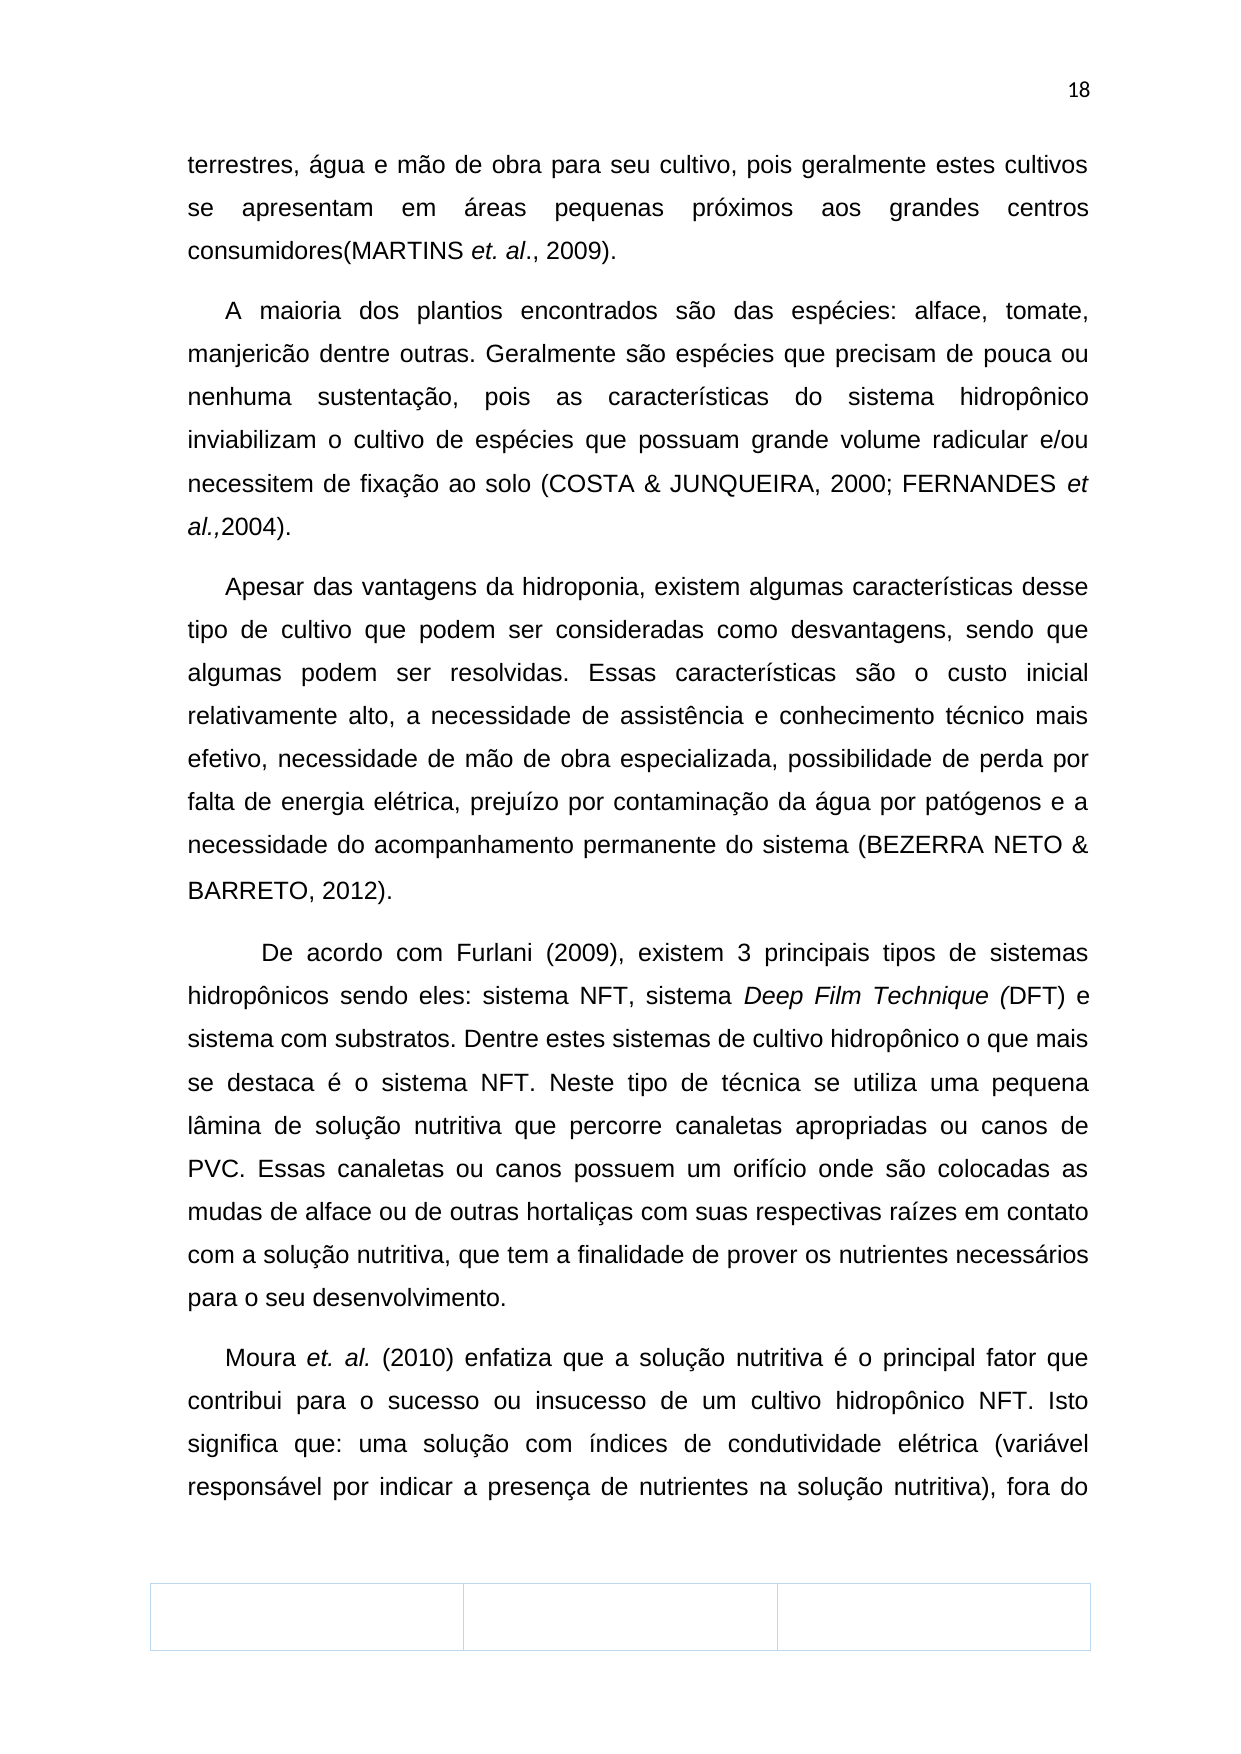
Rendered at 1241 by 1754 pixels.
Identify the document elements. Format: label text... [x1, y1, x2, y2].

text A maioria dos plantios encontrados são das espécies: alface, tomate, manjericão dentre outras. Geralmente são espécies que precisam de pouca ou nenhuma sustentação, pois as características do sistema hidropônico inviabilizam o cultivo de espécies que possuam grande volume radicular e/ou necessitem de fixação ao solo (COSTA & JUNQUEIRA, 2000; FERNANDES et al.,2004). [187, 296, 1090, 540]
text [187, 1343, 1090, 1501]
text Apesar das vantagens da hidroponia, existem algumas características desse tipo de cultivo que podem ser consideradas como desvantagens, sendo que algumas podem ser resolvidas. Essas características são o custo inicial relativamente alto, a necessidade de assistência e conhecimento técnico mais efetivo, necessidade de mão de obra especializada, possibilidade de perda por falta de energia elétrica, prejuízo por contaminação da água por patógenos e a necessidade do acompanhamento permanente do sistema (BEZERRA NETO & BARRETO, 2012). [187, 571, 1090, 906]
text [187, 150, 1090, 265]
text De acordo com Furlani (2009), existem 3 principais tipos de sistemas hidropônicos sendo eles: sistema NFT, sistema Deep Film Technique (DFT) e sistema com substratos. Dentre estes sistemas de cultivo hidropônico o que mais se destaca é o sistema NFT. Neste tipo de técnica se utiliza uma pequena lâmina de solução nutritiva que percorre canaletas apropriadas ou canos de PVC. Essas canaletas ou canos possuem um orifício onde são colocadas as mudas de alface ou de outras hortaliças com suas respectivas raízes em contato com a solução nutritiva, que tem a finalidade de prover os nutrientes necessários para o seu desenvolvimento. [187, 938, 1090, 1312]
